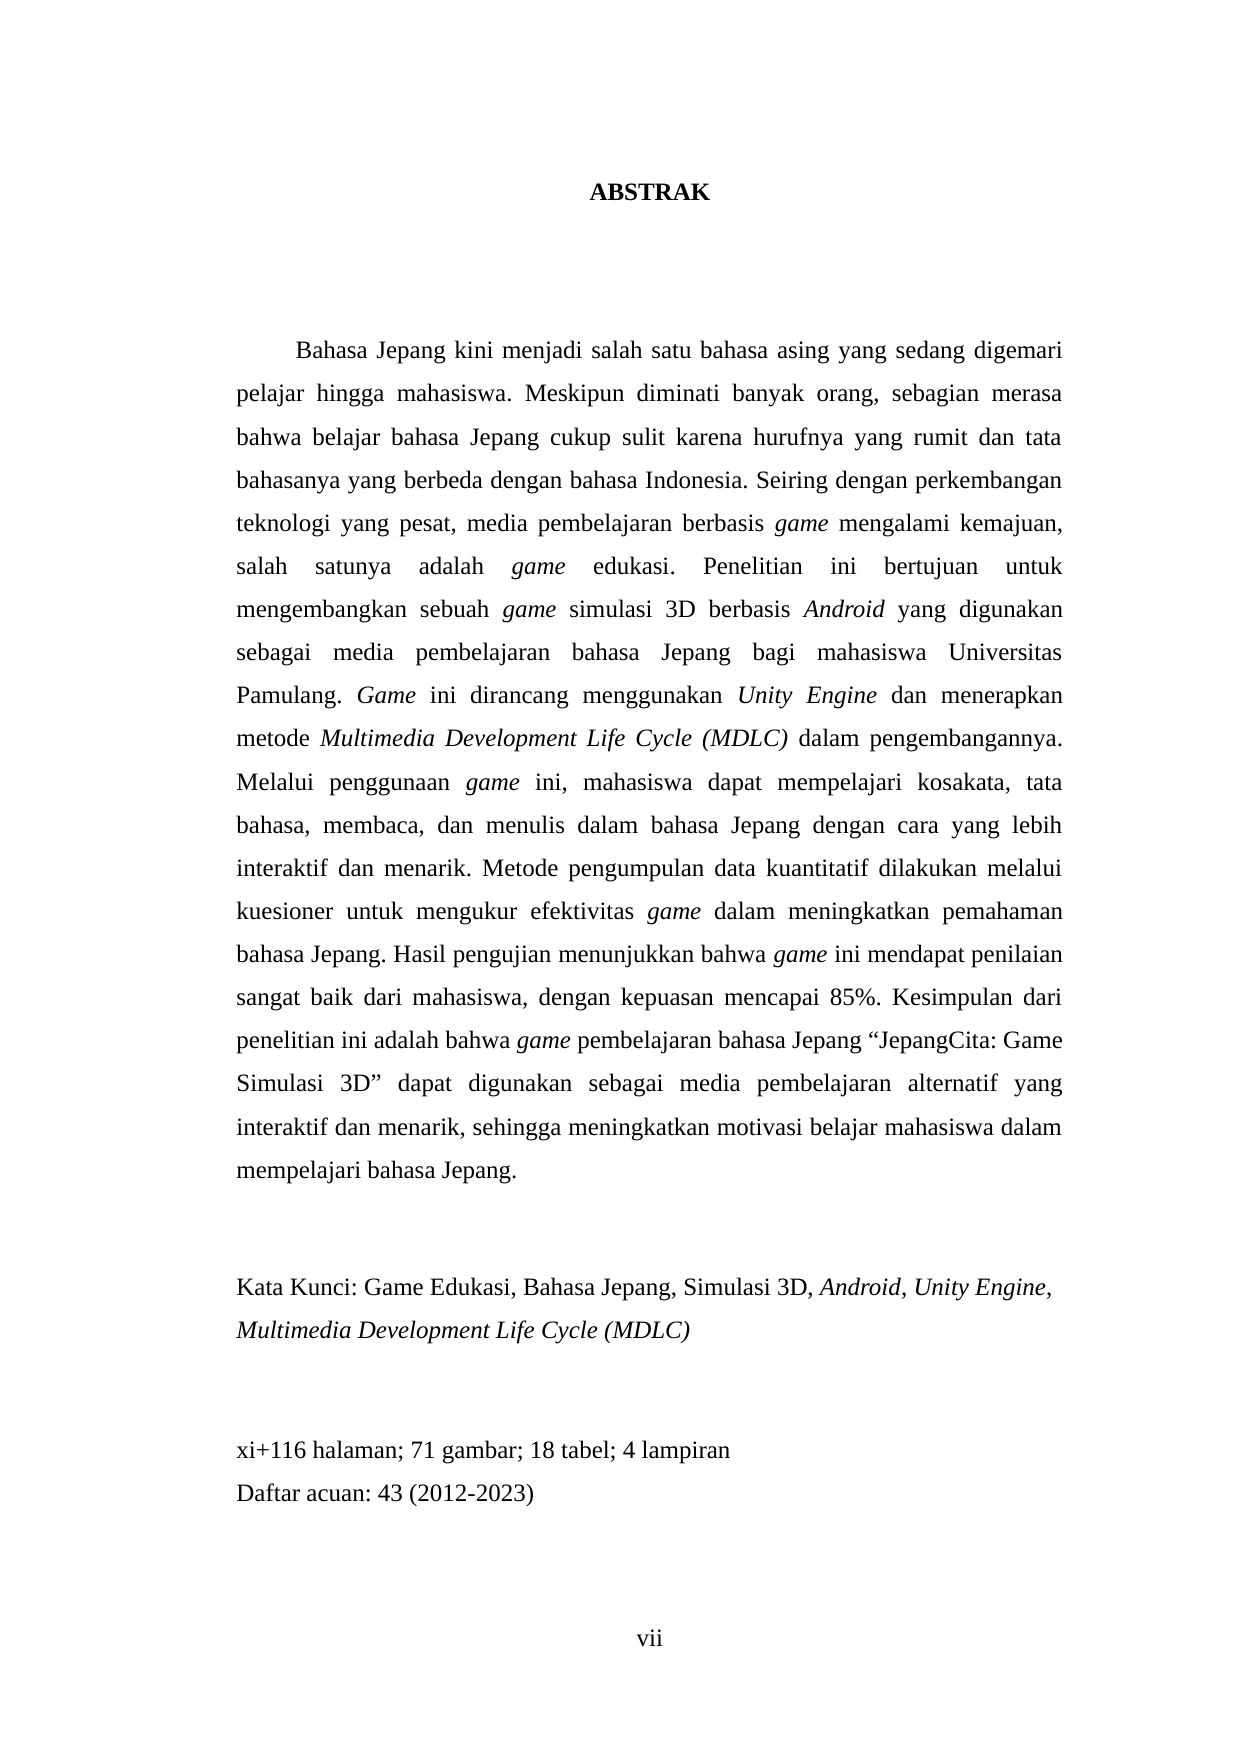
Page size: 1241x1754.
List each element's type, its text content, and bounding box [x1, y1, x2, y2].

text Bahasa Jepang kini menjadi salah satu bahasa asing yang sedang digemari pelajar hingga mahasiswa. Meskipun diminati banyak orang, sebagian merasa bahwa belajar bahasa Jepang cukup sulit karena hurufnya yang rumit dan tata bahasanya yang berbeda dengan bahasa Indonesia. Seiring dengan perkembangan teknologi yang pesat, media pembelajaran berbasis game mengalami kemajuan, salah satunya adalah game edukasi. Penelitian ini bertujuan untuk mengembangkan sebuah game simulasi 3D berbasis Android yang digunakan sebagai media pembelajaran bahasa Jepang bagi mahasiswa Universitas Pamulang. Game ini dirancang menggunakan Unity Engine dan menerapkan metode Multimedia Development Life Cycle (MDLC) dalam pengembangannya. Melalui penggunaan game ini, mahasiswa dapat mempelajari kosakata, tata bahasa, membaca, dan menulis dalam bahasa Jepang dengan cara yang lebih interaktif dan menarik. Metode pengumpulan data kuantitatif dilakukan melalui kuesioner untuk mengukur efektivitas game dalam meningkatkan pemahaman bahasa Jepang. Hasil pengujian menunjukkan bahwa game ini mendapat penilaian sangat baik dari mahasiswa, dengan kepuasan mencapai 85%. Kesimpulan dari penelitian ini adalah bahwa game pembelajaran bahasa Jepang “JepangCita: Game Simulasi 3D” dapat digunakan sebagai media pembelajaran alternatif yang interaktif dan menarik, sehingga meningkatkan motivasi belajar mahasiswa dalam mempelajari bahasa Jepang. [236, 335, 1063, 1183]
text xi+116 halaman; 71 gambar; 18 tabel; 4 lampiran Daftar acuan: 43 (2012-2023) [236, 1435, 1063, 1507]
subtitle ABSTRAK [236, 177, 1063, 206]
text Kata Kunci: Game Edukasi, Bahasa Jepang, Simulasi 3D, Android, Unity Engine, Multimedia Development Life Cycle (MDLC) [236, 1272, 1063, 1344]
